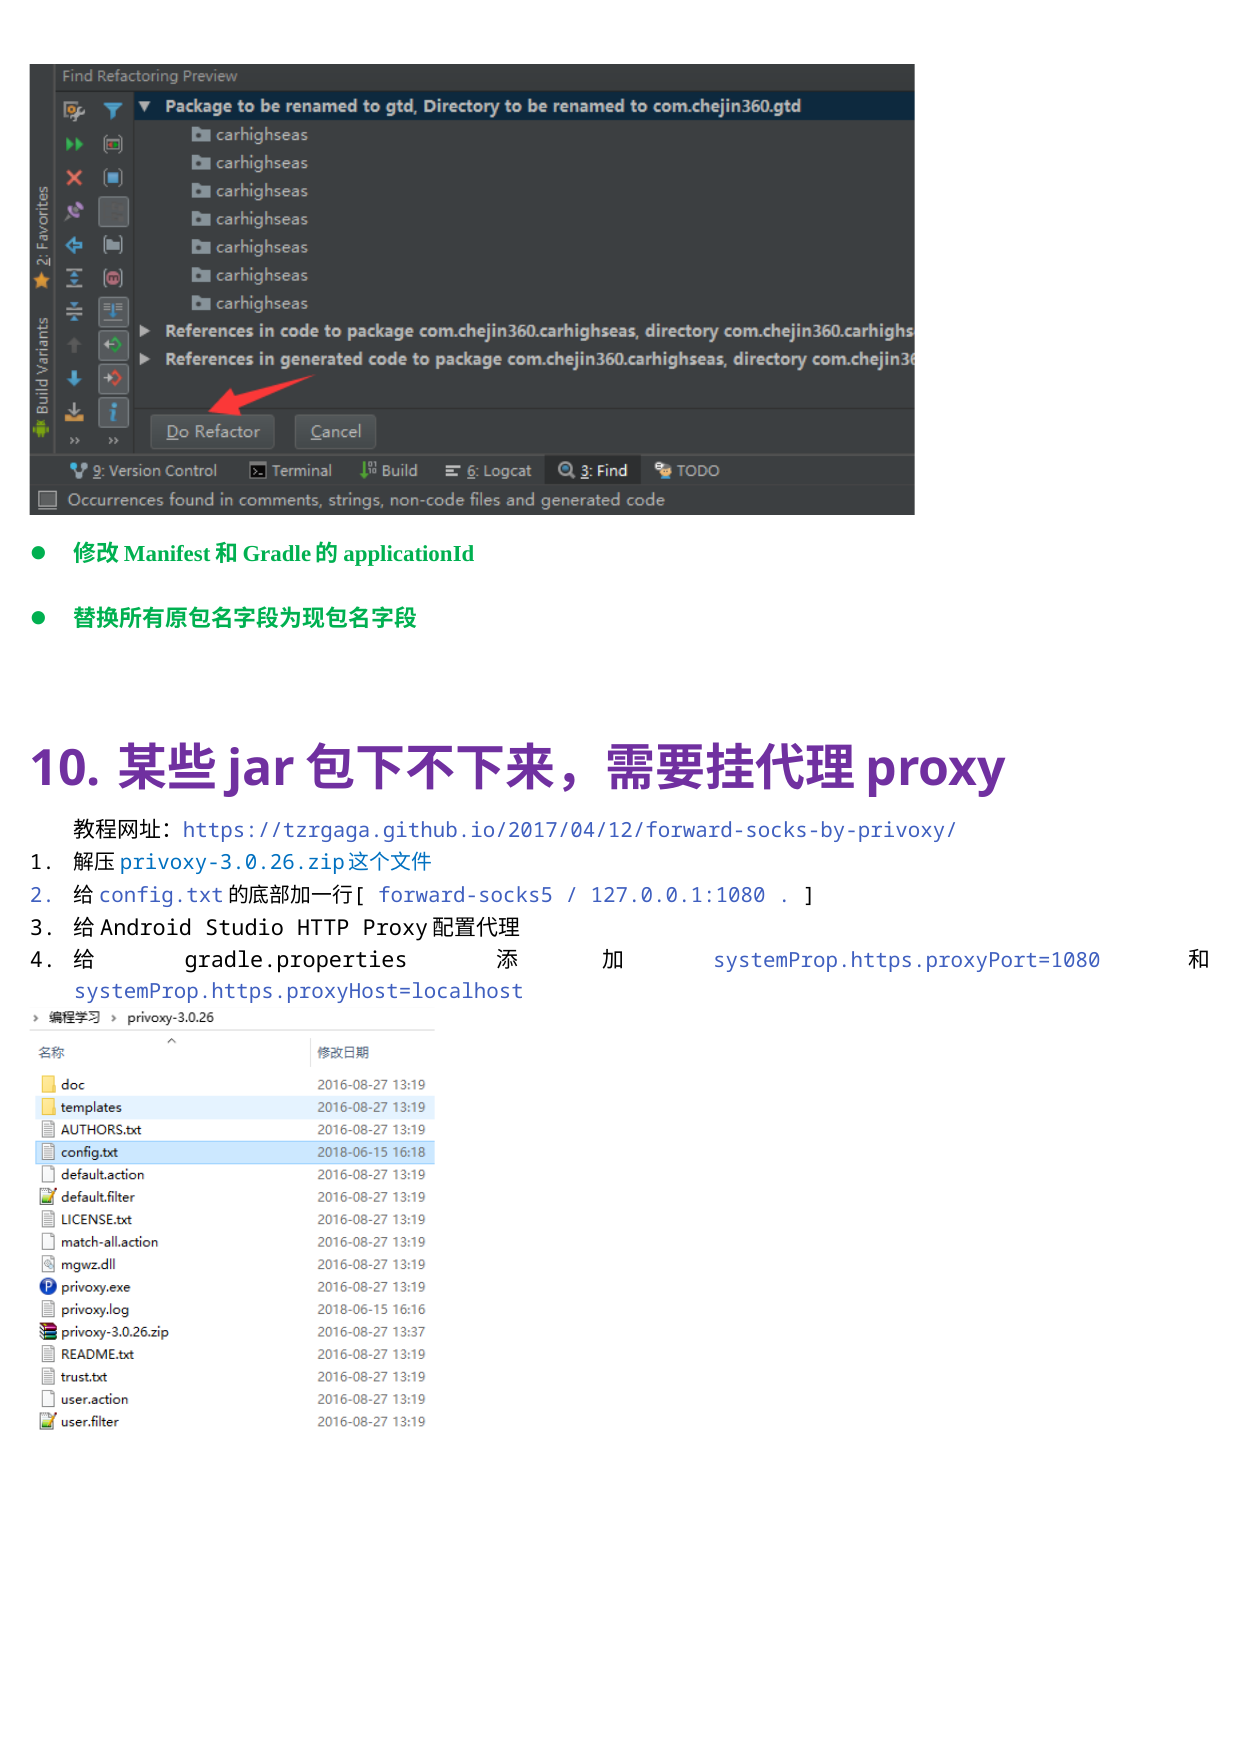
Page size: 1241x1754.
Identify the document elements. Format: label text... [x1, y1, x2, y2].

list 替换所有原包名字段为现包名字段 [29, 584, 1211, 649]
list 给config.txt的底部加一行[ forward-socks5 / 127.0.0.1:1080 . ] [29, 877, 1211, 909]
text 教程网址：https://tzrgaga.github.io/2017/04/12/forward-socks-by-privoxy/ [29, 812, 1211, 844]
picture [29, 1007, 435, 1436]
picture [29, 64, 915, 515]
list 给gradle.properties添加systemProp.https.proxyPort=1080和systemProp.https.proxyHost=localhost [29, 942, 1211, 1007]
list 解压privoxy-3.0.26.zip这个文件 [29, 844, 1211, 877]
list 修改Manifest和Gradle的applicationId [29, 519, 1211, 584]
list 给Android Studio HTTP Proxy配置代理 [29, 909, 1211, 942]
subtitle 某些jar包下不下来，需要挂代理proxy [29, 714, 1211, 812]
